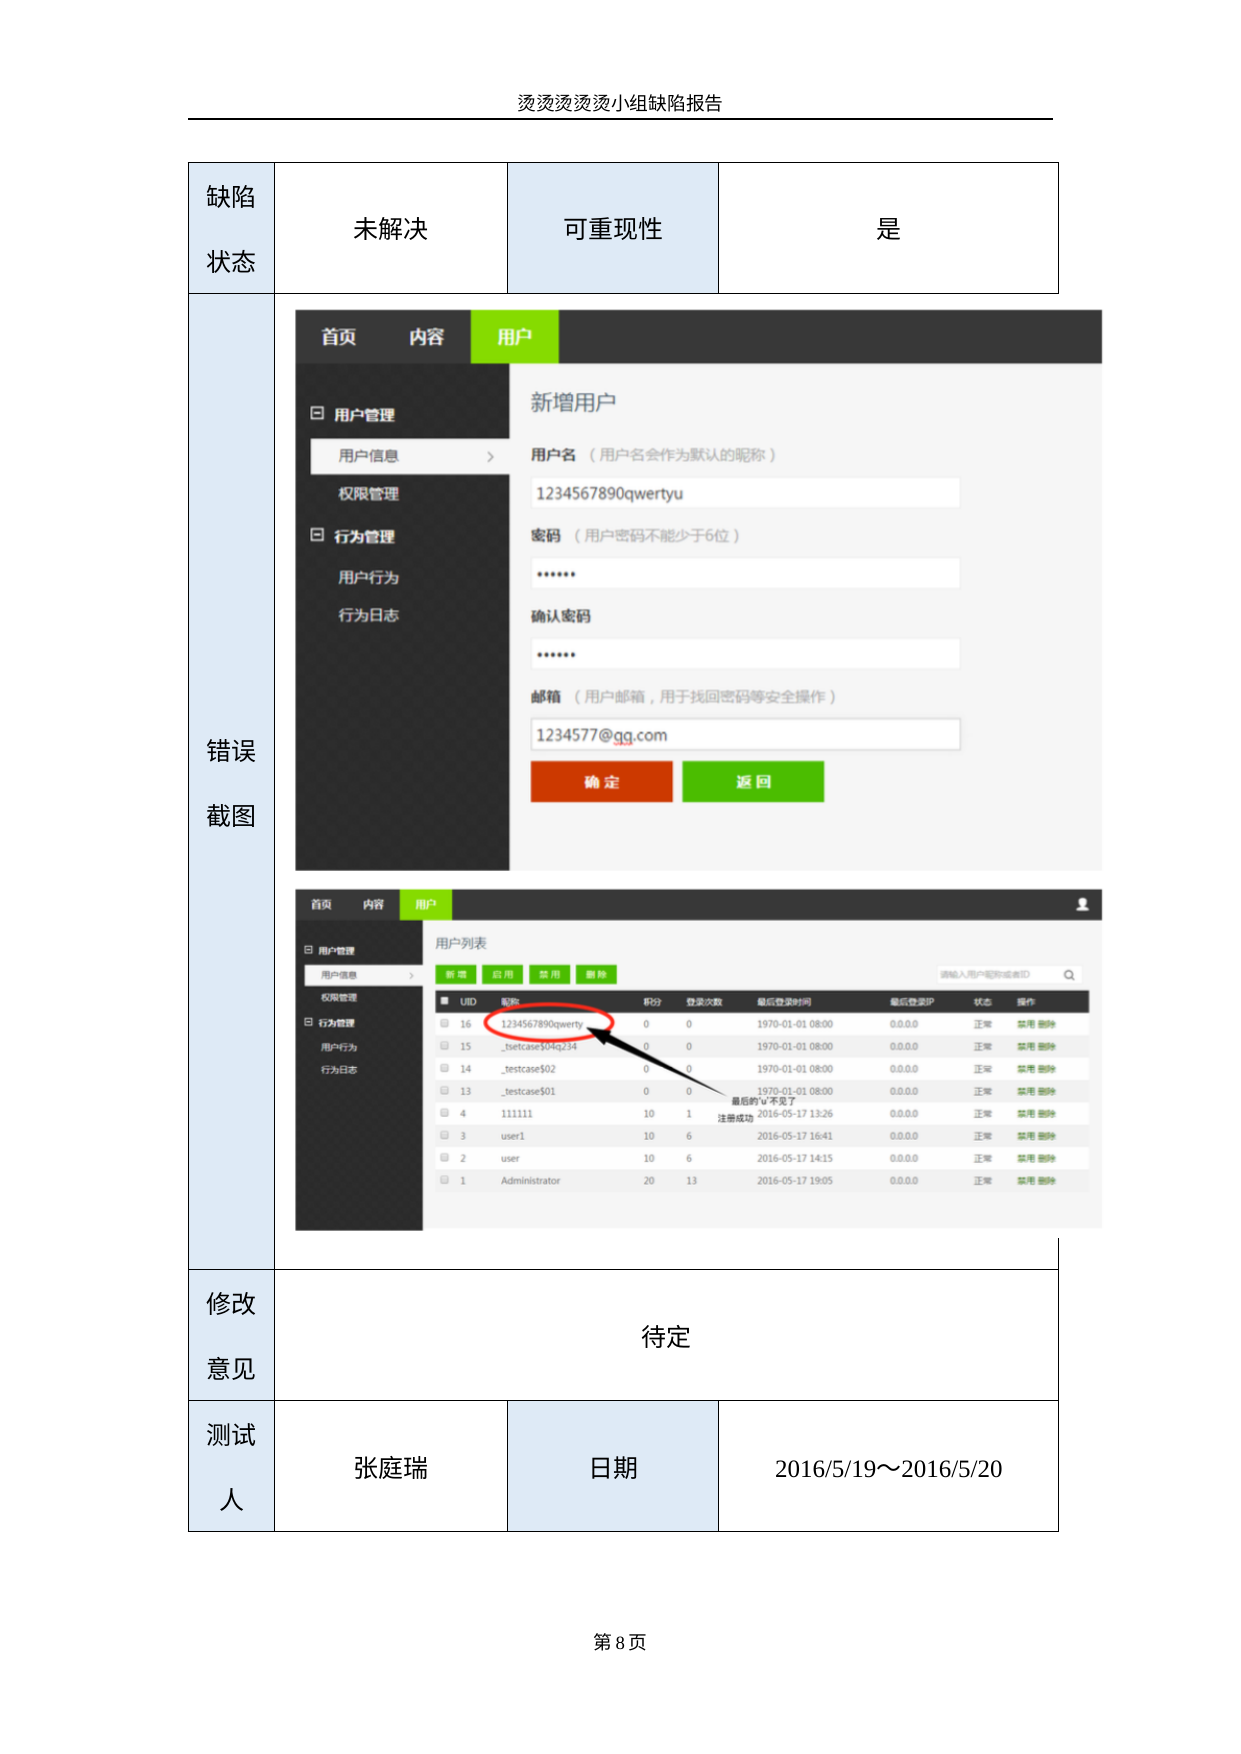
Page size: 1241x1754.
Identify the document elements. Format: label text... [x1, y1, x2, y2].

table_cell 缺陷状态 [189, 163, 274, 293]
table_cell 张庭瑞 [275, 1401, 507, 1531]
table_cell 2016/5/19～2016/5/20 [719, 1401, 1058, 1531]
table_cell 修改意见 [189, 1270, 274, 1400]
table_cell 日期 [508, 1401, 718, 1531]
table_cell 未解决 [275, 163, 507, 293]
table_cell 错误截图 [189, 294, 274, 1269]
table_cell 是 [719, 163, 1058, 293]
table_cell 测试人 [189, 1401, 274, 1531]
table_cell [275, 294, 1058, 1269]
table_cell 待定 [275, 1270, 1058, 1400]
table_cell 可重现性 [508, 163, 718, 293]
picture [285, 294, 1122, 1238]
